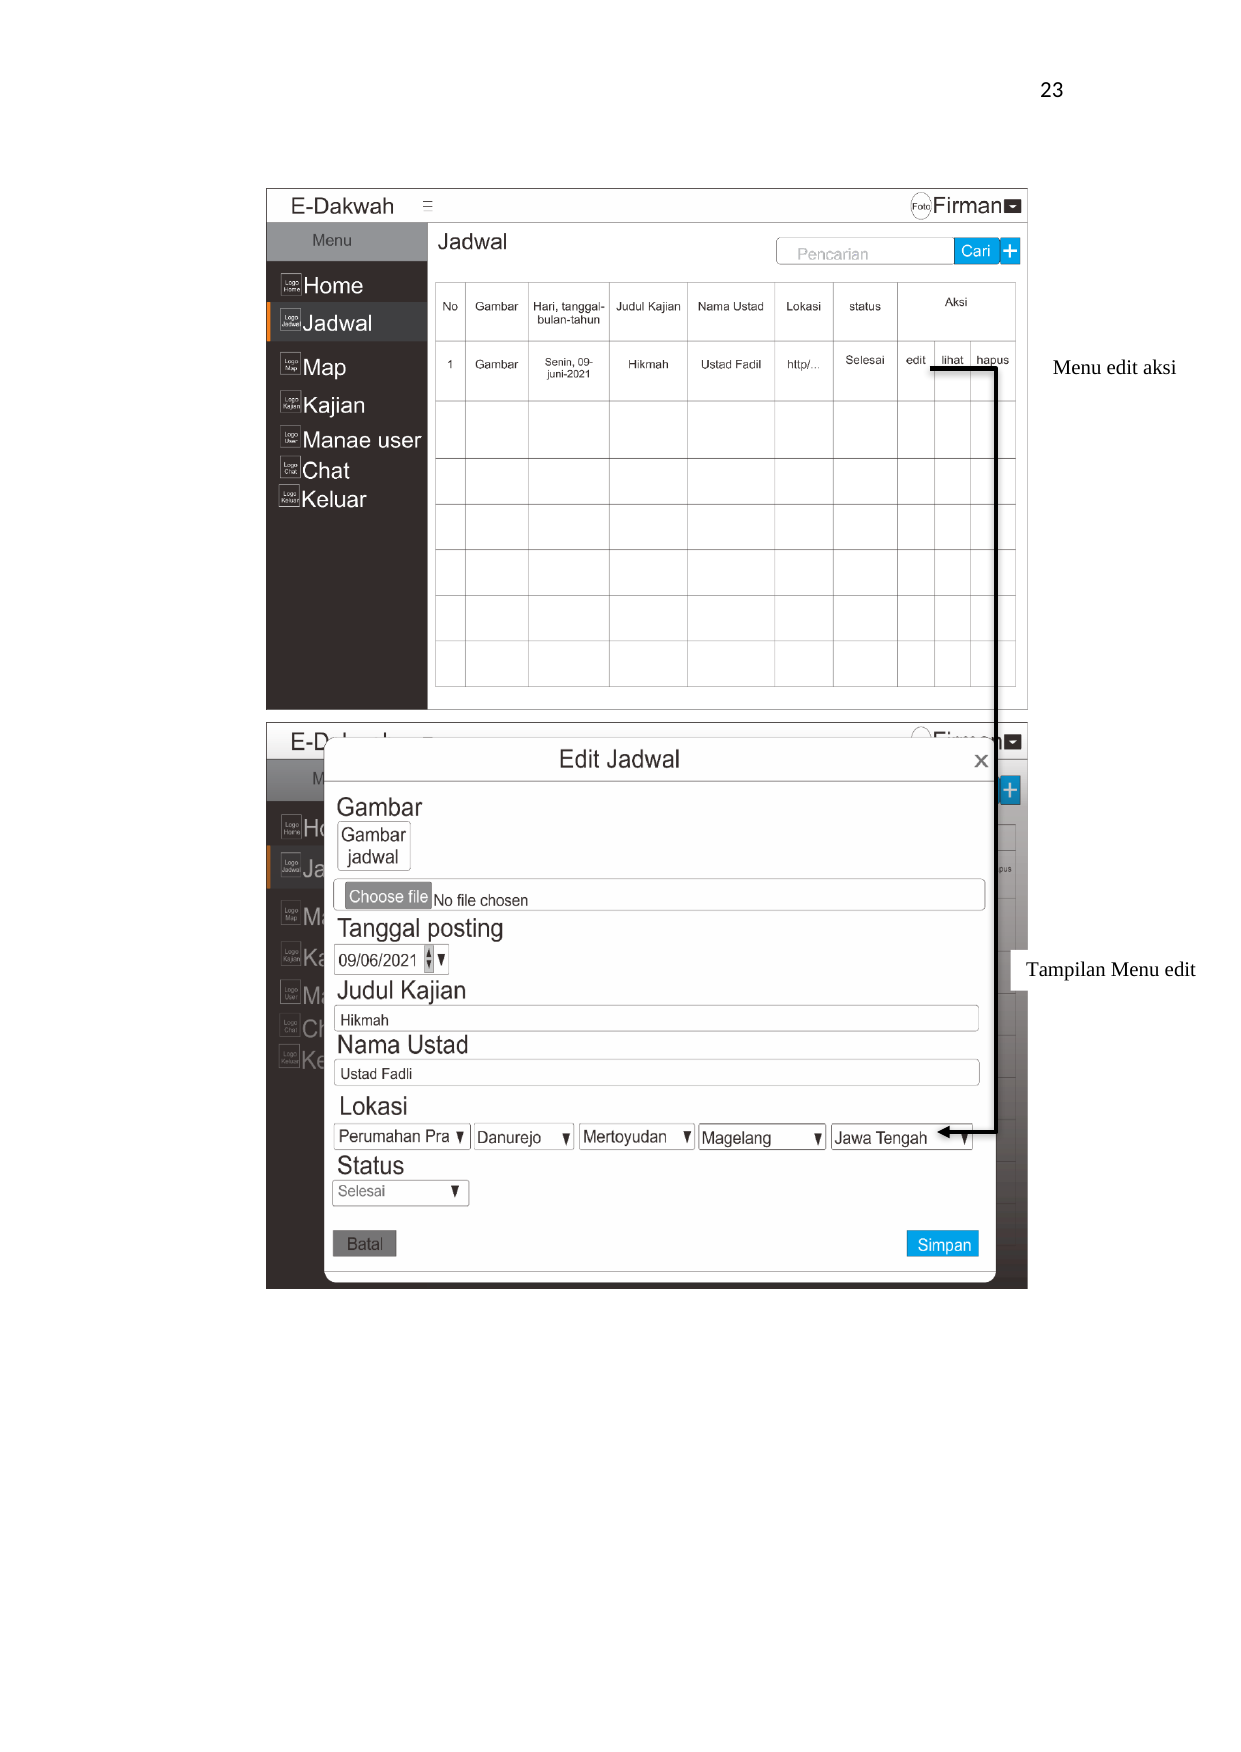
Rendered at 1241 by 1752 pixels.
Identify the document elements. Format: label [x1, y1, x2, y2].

picture [266, 188, 1028, 710]
picture [266, 722, 1028, 1289]
